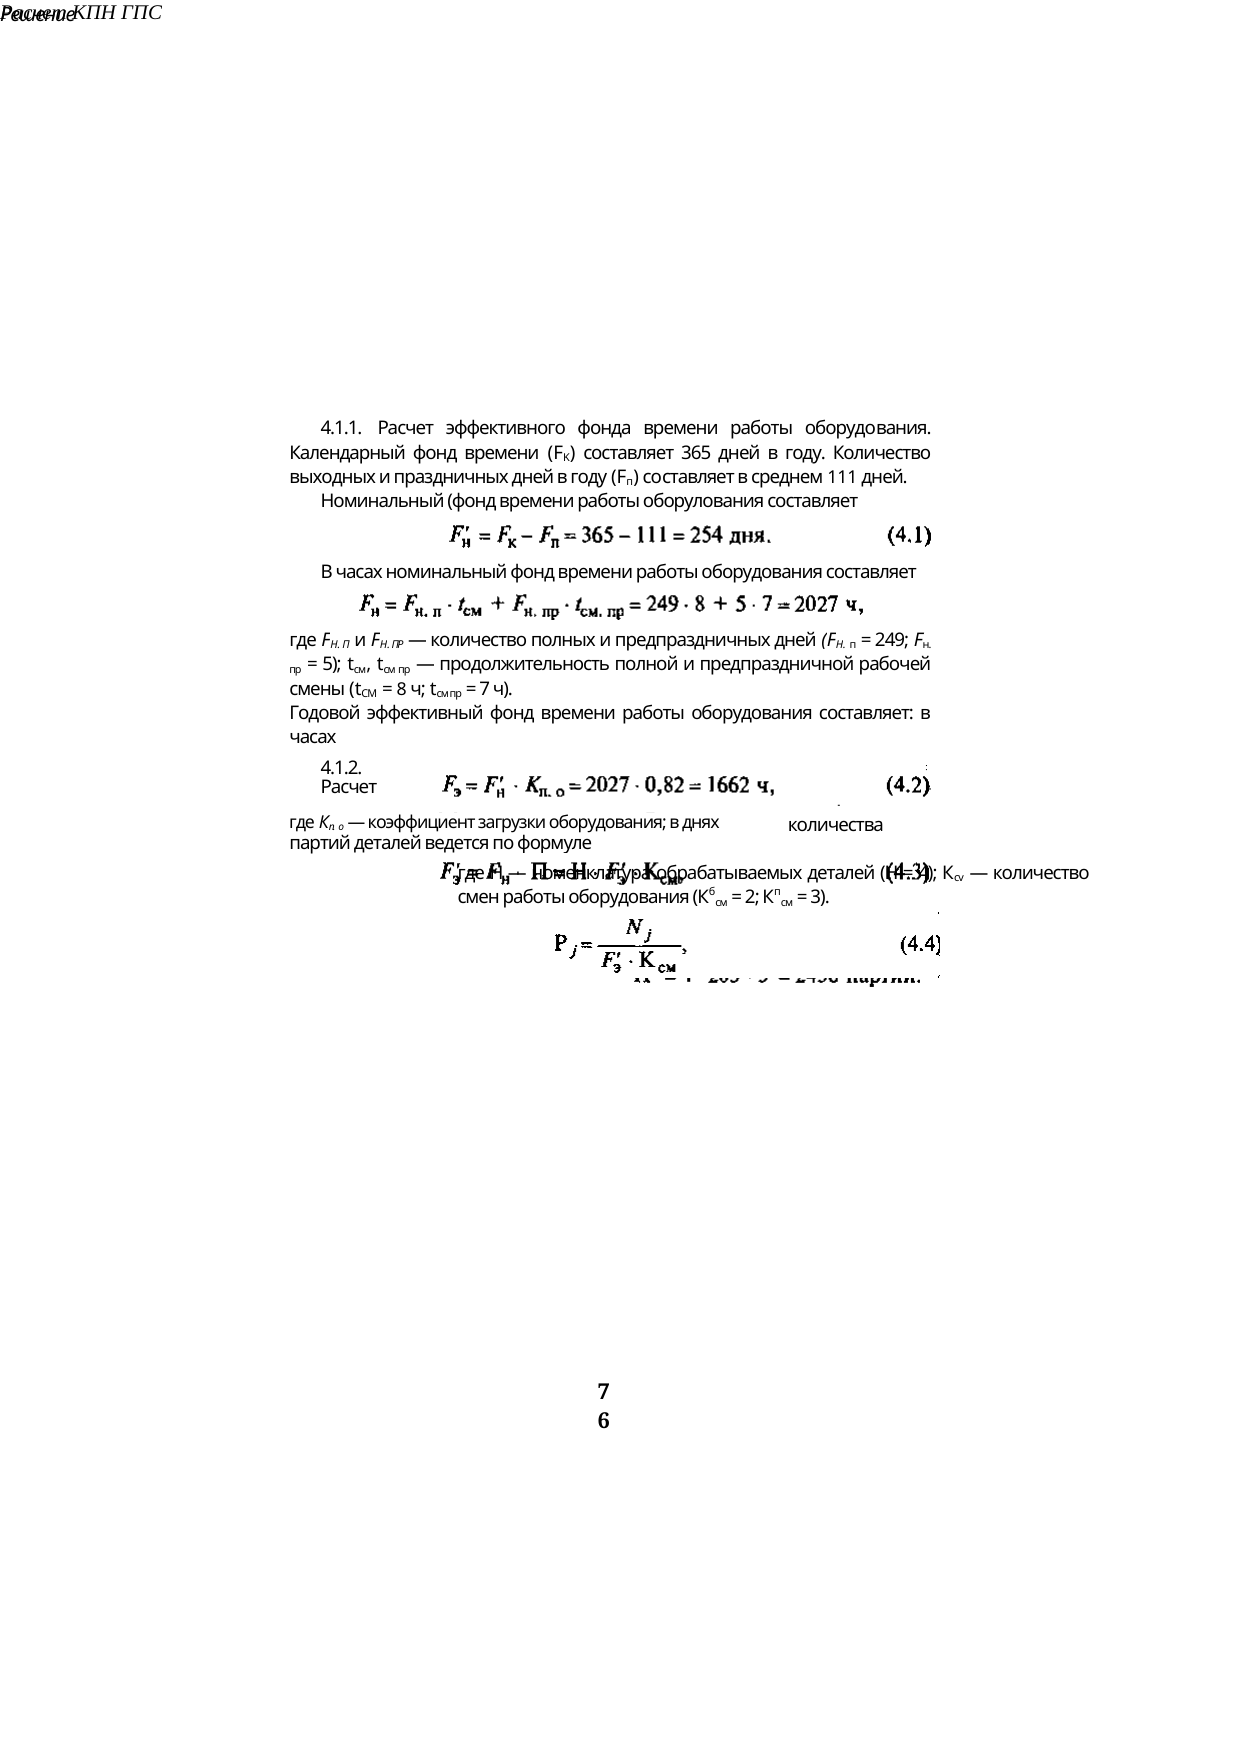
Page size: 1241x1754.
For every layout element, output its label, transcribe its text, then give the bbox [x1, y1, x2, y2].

picture [416, 853, 942, 885]
text где Н — номенклатура обрабатываемых деталей (Н = 4); Кcv — количество смен работы оборудования (Кбсм = 2; Кпсм = 3). [457, 860, 1089, 908]
picture [427, 514, 942, 552]
picture [409, 765, 938, 812]
text Годовой эффективный фонд времени работы оборудования составляет: в часах [289, 700, 931, 749]
text В часах номинальный фонд времени работы оборудования составляет [289, 559, 931, 584]
list Расчет эффективного фонда времени работы оборудования. Календарный фонд времени (FK) составляет 365 дней в году. Количество выходных и праздничных дней в году (Fп) составляет в среднем 111 дней. [289, 415, 931, 488]
text Номинальный (фонд времени работы оборулования составляет [289, 488, 942, 513]
text где FH. П и FH. ПР — количество полных и предпраздничных дней (FH. п = 249; Fн. пр = 5); tсм, tсм пр — продолжительность полной и предпраздничной рабочей смены (tCM = 8 ч; tсм пр = 7 ч). [289, 627, 931, 700]
picture [532, 912, 942, 988]
picture [329, 585, 900, 620]
